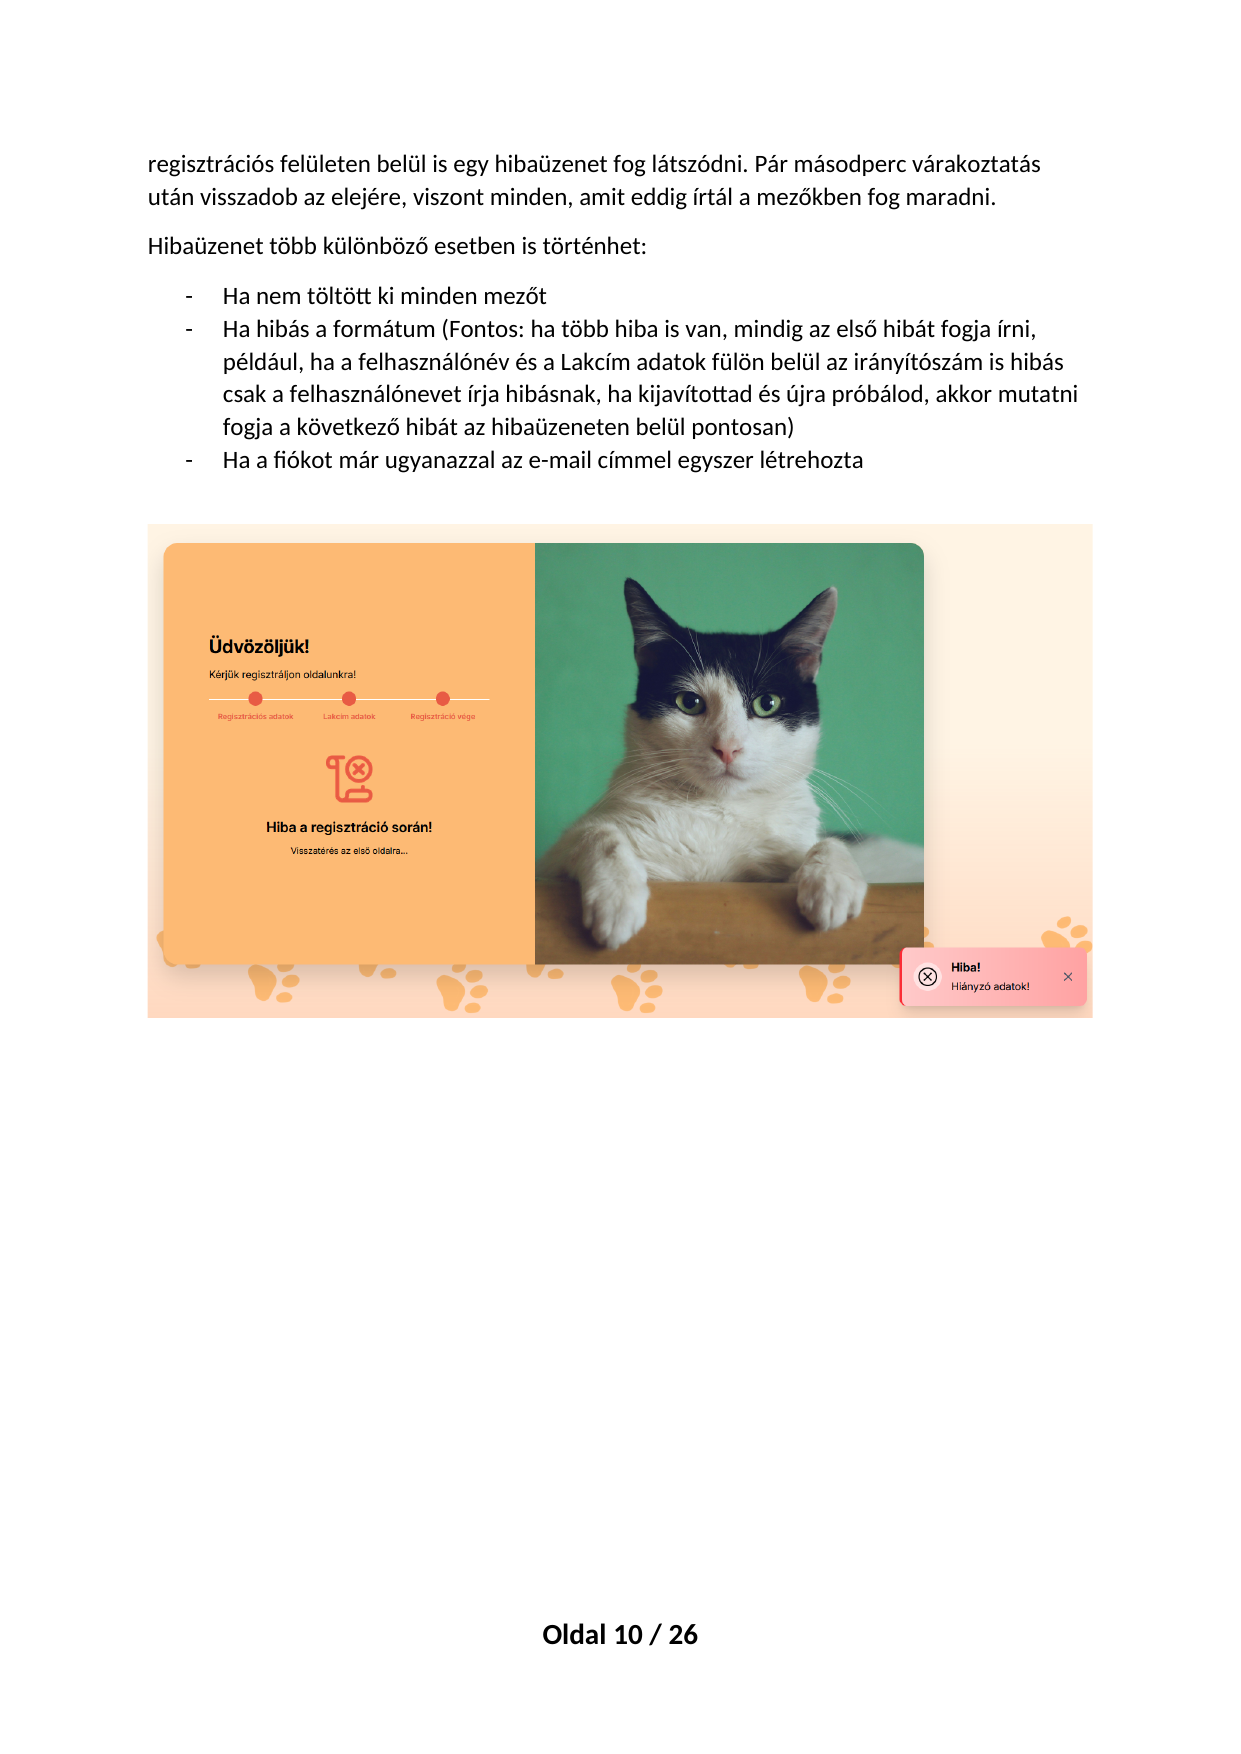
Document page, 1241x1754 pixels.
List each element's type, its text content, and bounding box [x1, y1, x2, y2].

list Ha nem töltött ki minden mezőt [185, 280, 1092, 310]
list Ha a fiókot már ugyanazzal az e-mail címmel egyszer létrehozta [185, 444, 1092, 475]
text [148, 148, 1092, 211]
list Ha hibás a formátum (Fontos: ha több hiba is van, mindig az első hibát fogja írni, például, ha a felhasználónév és a Lakcím adatok fülön belül az irányítószám is hibás csak a felhasználónevet írja hibásnak, ha kijavítottad és újra próbálod, akkor mutatni fogja a következő hibát az hibaüzeneten belül pontosan) [185, 313, 1092, 442]
text Hibaüzenet több különböző esetben is történhet: [148, 230, 1092, 261]
picture [147, 524, 1093, 1018]
